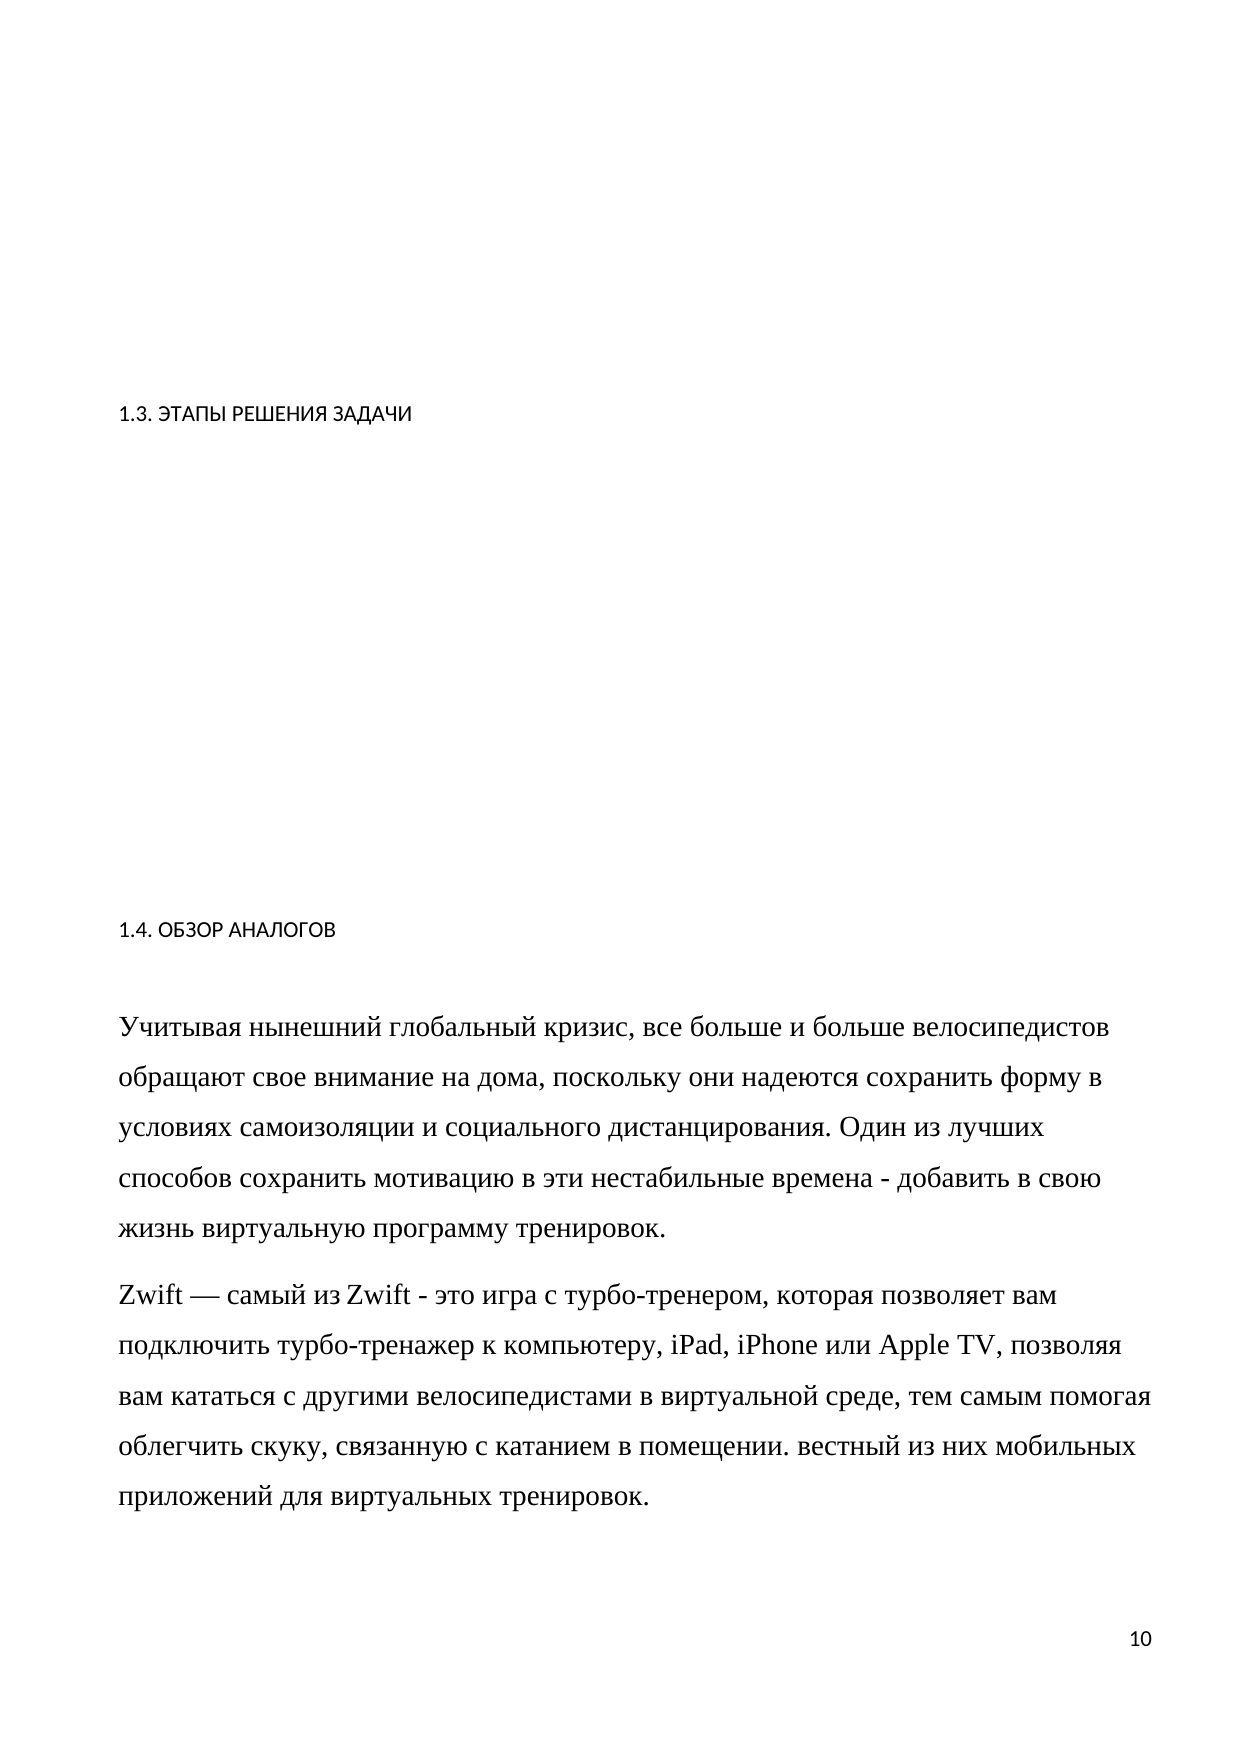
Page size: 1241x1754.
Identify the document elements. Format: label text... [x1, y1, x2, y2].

text 1.3. ЭТАПЫ РЕШЕНИЯ ЗАДАЧИ [118, 399, 1152, 427]
text Учитывая нынешний глобальный кризис, все больше и больше велосипедистов обращают свое внимание на дома, поскольку они надеются сохранить форму в условиях самоизоляции и социального дистанцирования. Один из лучших способов сохранить мотивацию в эти нестабильные времена - добавить в свою жизнь виртуальную программу тренировок. [118, 1009, 1152, 1243]
text Zwift — самый из Zwift - это игра с турбо-тренером, которая позволяет вам подключить турбо-тренажер к компьютеру, iPad, iPhone или Apple TV, позволяя вам кататься с другими велосипедистами в виртуальной среде, тем самым помогая облегчить скуку, связанную с катанием в помещении. вестный из них мобильных приложений для виртуальных тренировок. [118, 1277, 1152, 1512]
text 1.4. ОБЗОР АНАЛОГОВ [118, 915, 1152, 943]
